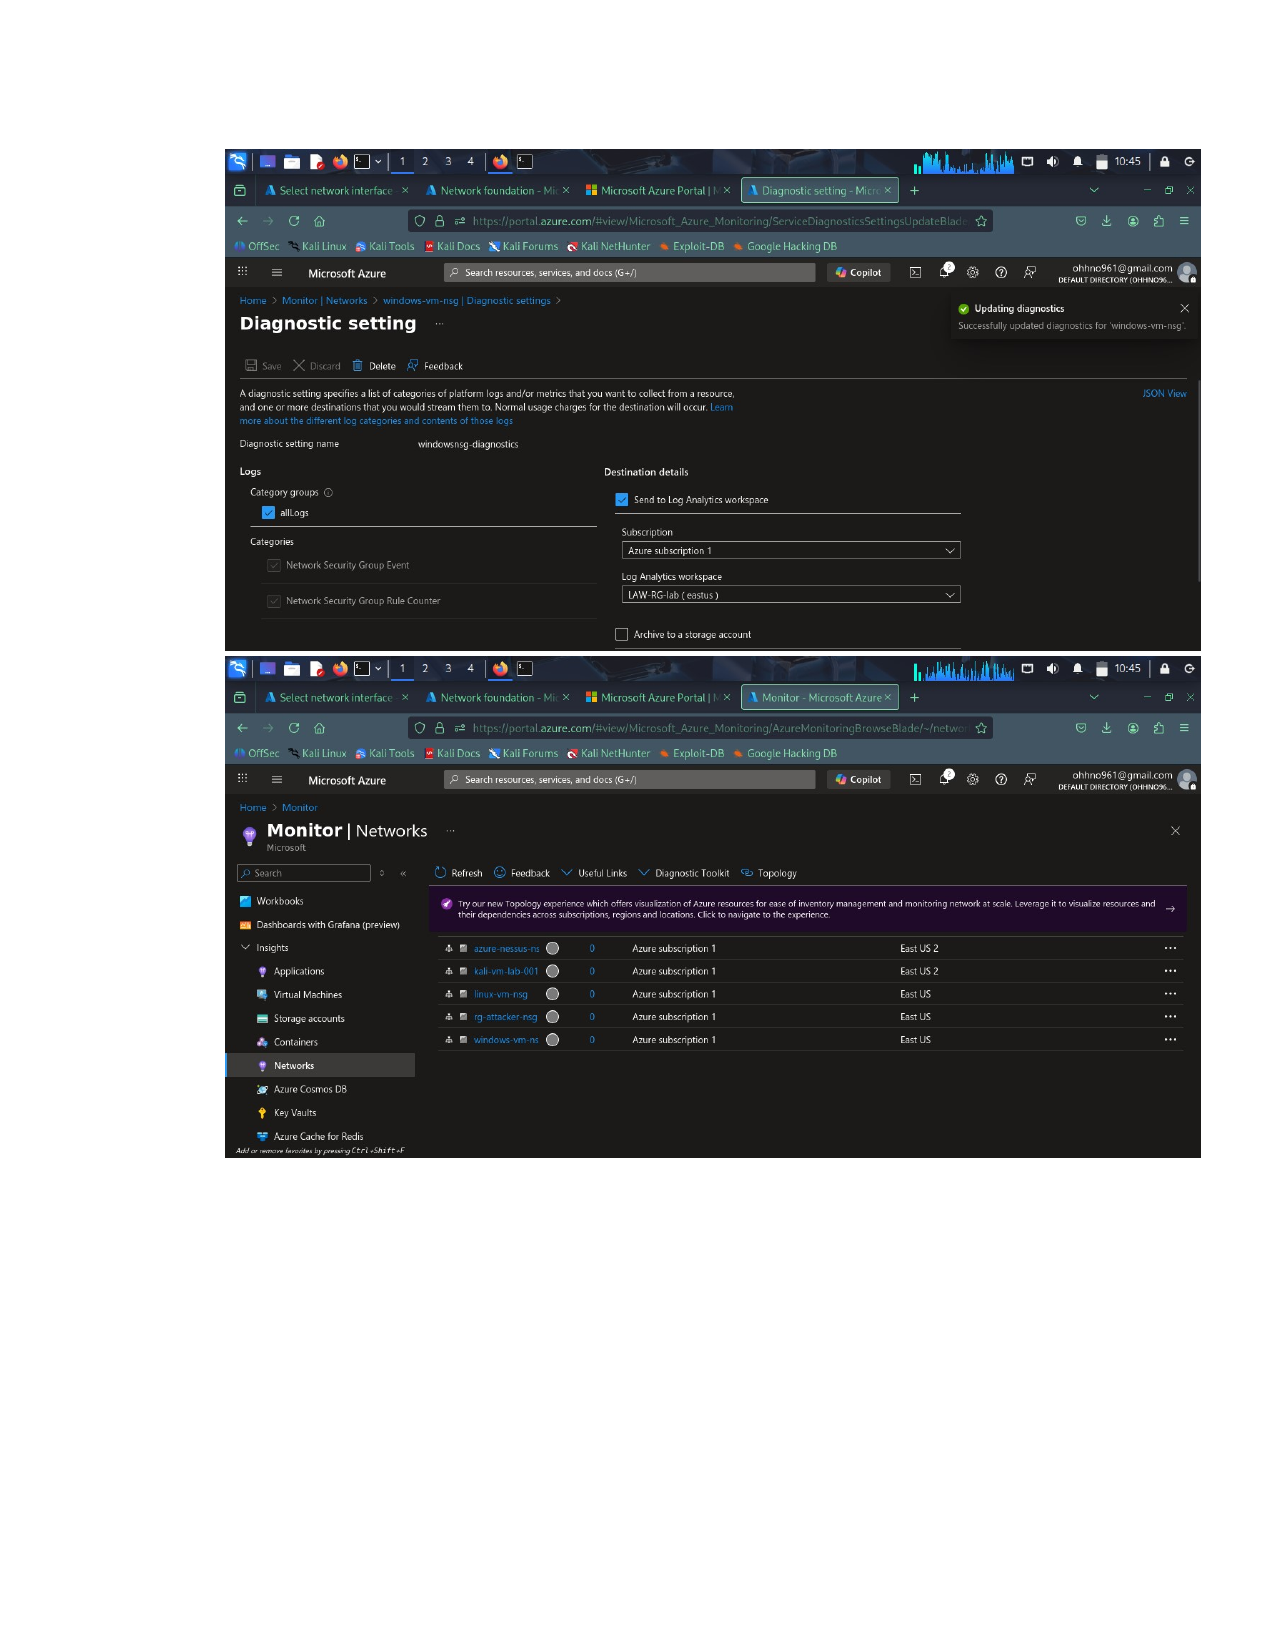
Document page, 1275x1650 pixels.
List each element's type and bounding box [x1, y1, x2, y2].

picture [225, 656, 1201, 1158]
picture [225, 149, 1201, 651]
